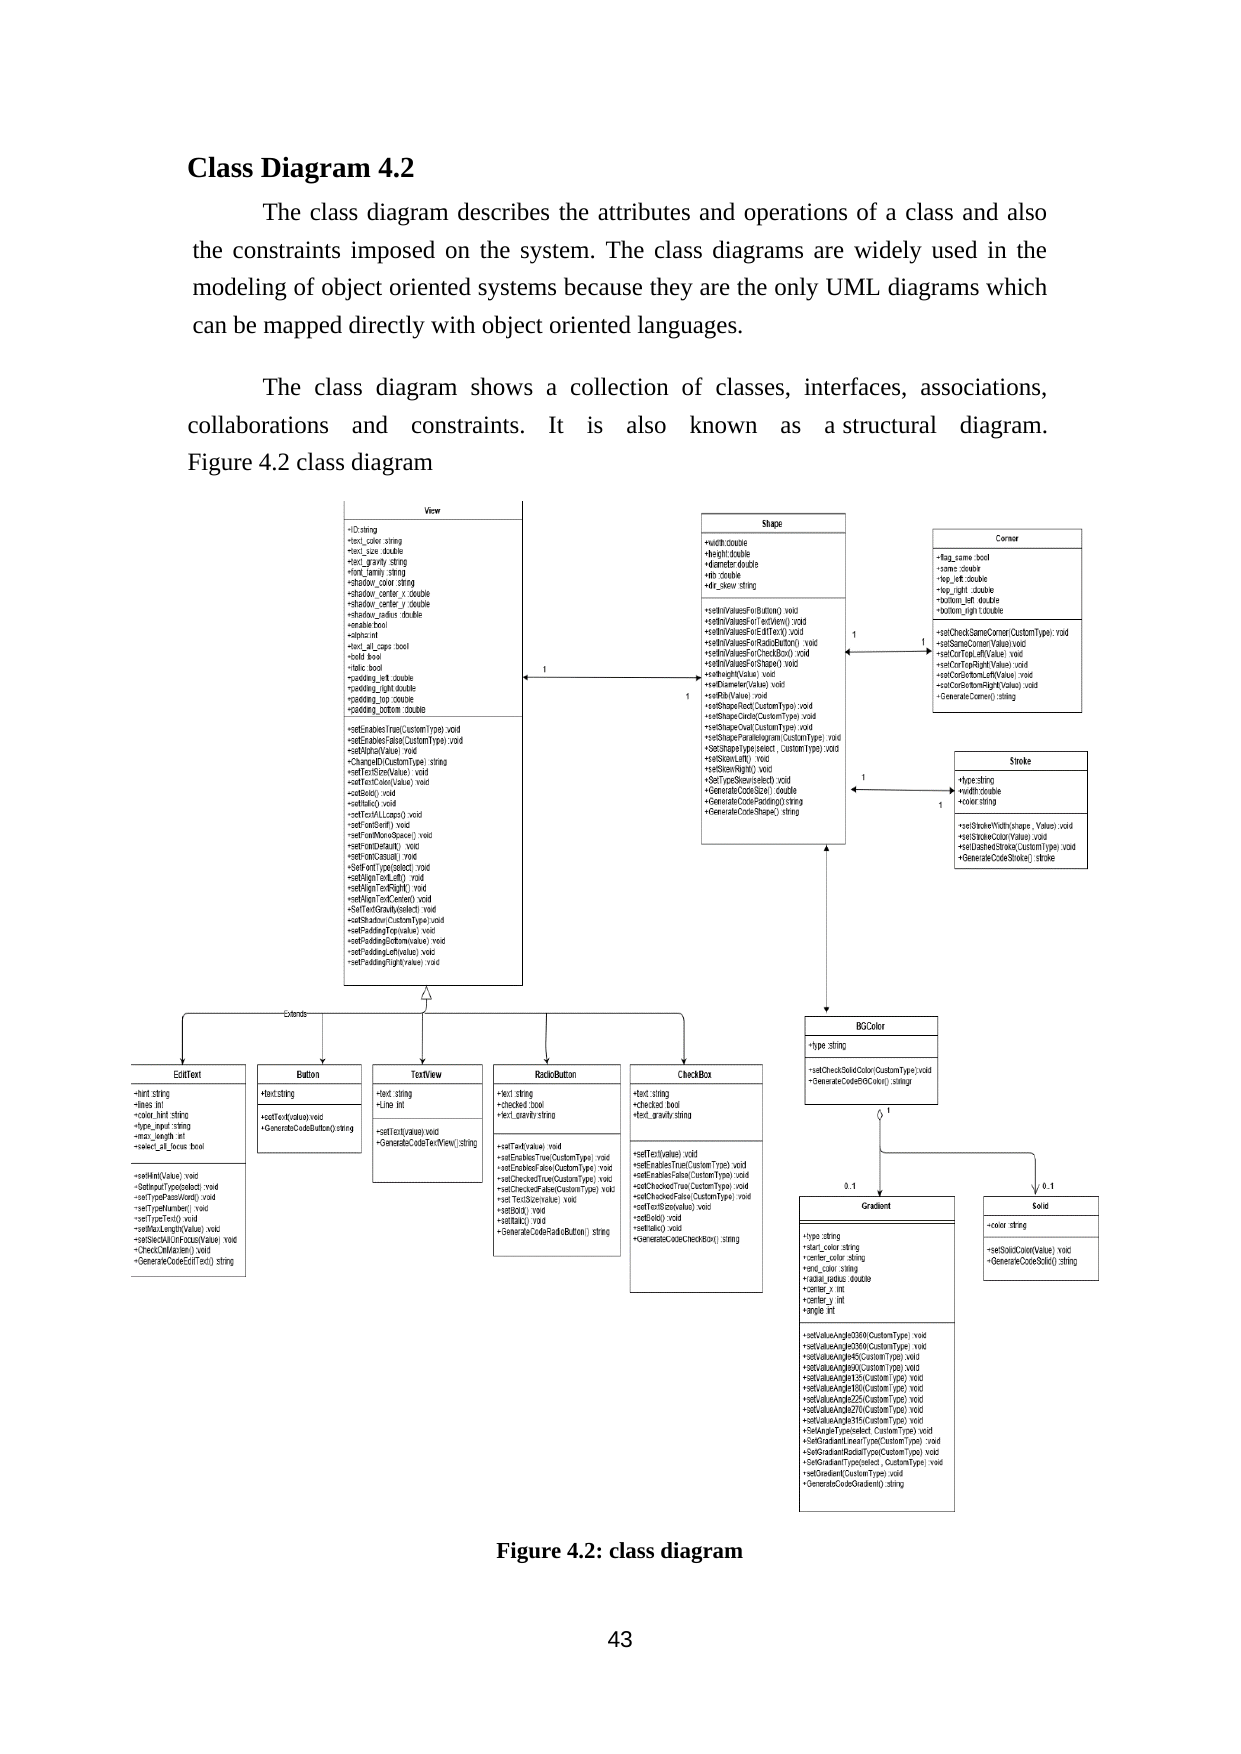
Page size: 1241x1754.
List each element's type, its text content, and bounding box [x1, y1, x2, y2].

picture [131, 501, 1099, 1512]
text The class diagram describes the attributes and operations of a class and also the constraints imposed on the system. The class diagrams are widely used in the modeling of object oriented systems because they are the only UML diagrams which can be mapped directly with object oriented languages. [192, 188, 1048, 338]
text Figure 4.2: class diagram [187, 1537, 1053, 1563]
text The class diagram shows a collection of classes, interfaces, associations, collaborations and constraints. It is also known as a structural diagram. Figure 4.2 class diagram [187, 363, 1048, 476]
subtitle 4.2 Class Diagram [187, 150, 1053, 183]
